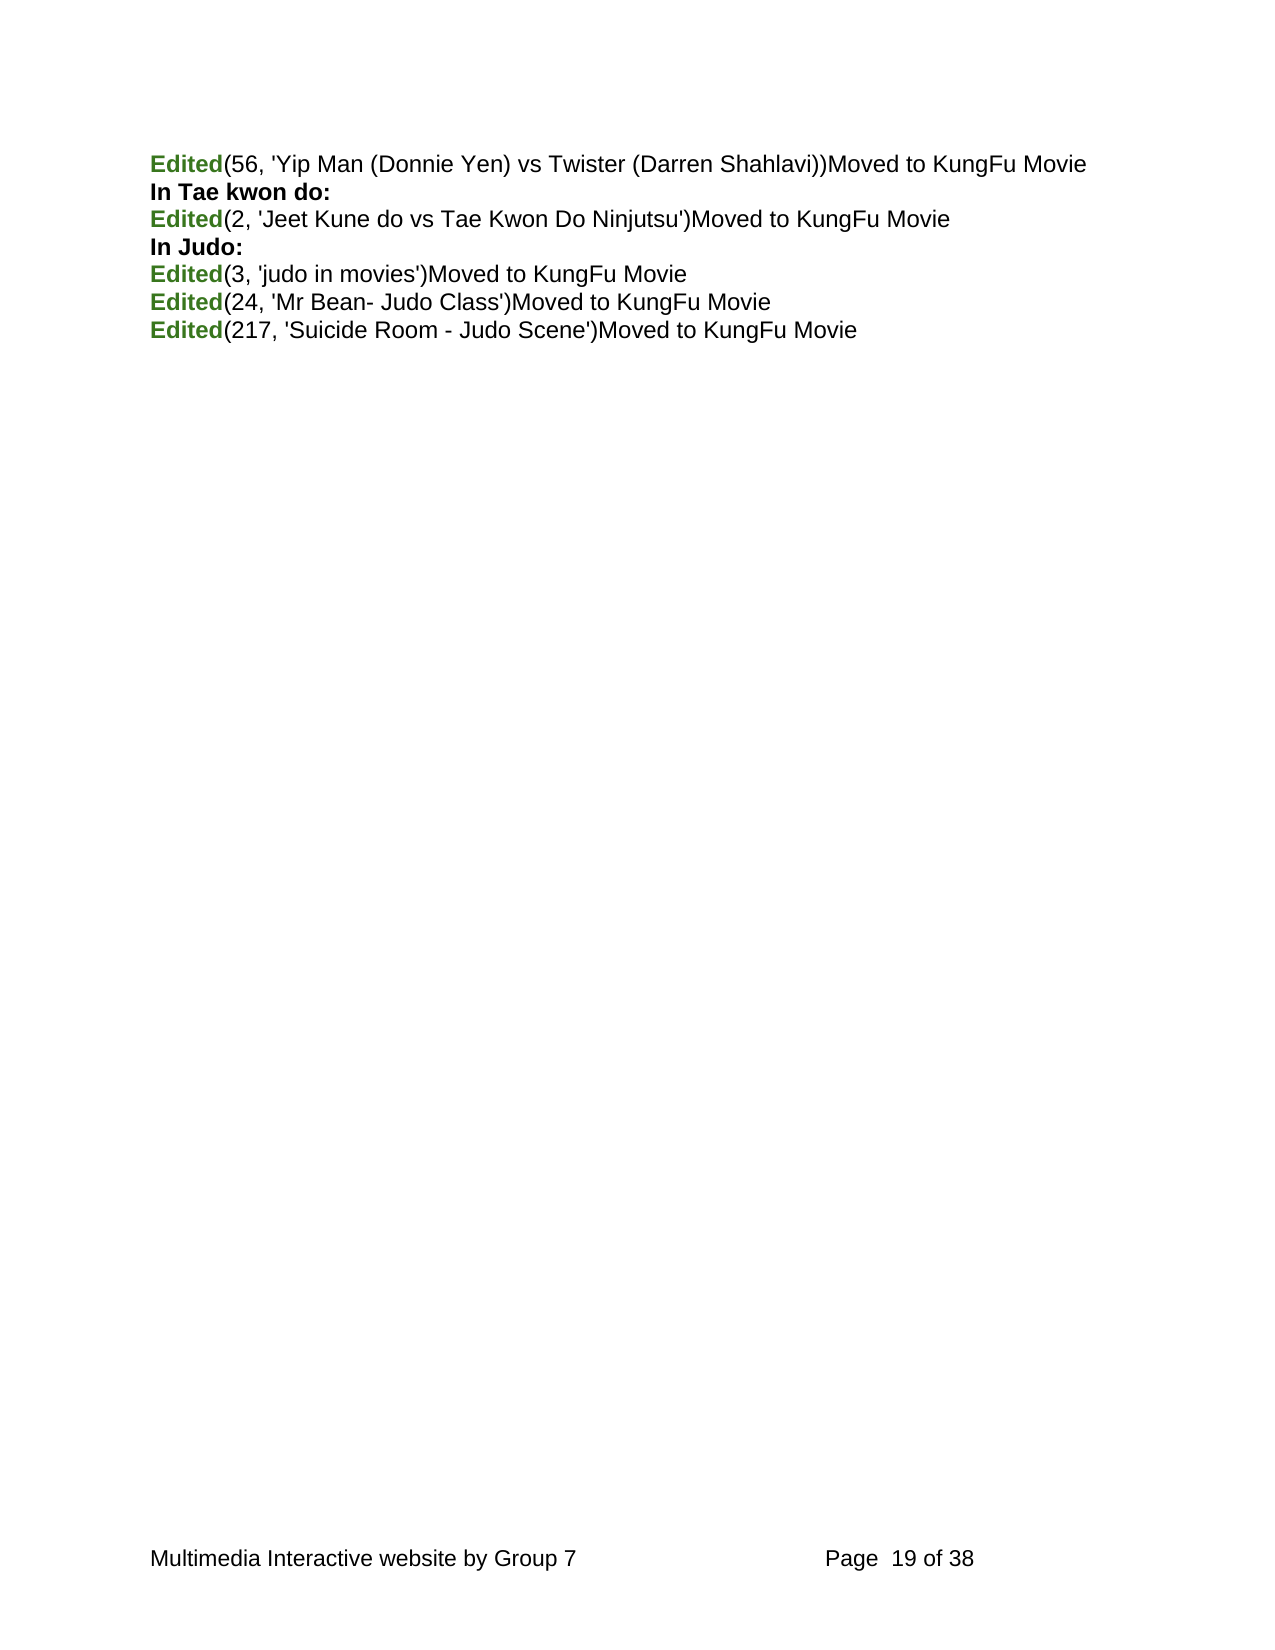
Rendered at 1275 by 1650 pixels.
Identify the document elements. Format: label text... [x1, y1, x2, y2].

text Edited(56, 'Yip Man (Donnie Yen) vs Twister (Darren Shahlavi))Moved to KungFu Movie [150, 150, 1125, 178]
text In Judo: [150, 233, 1125, 260]
text Edited(24, 'Mr Bean- Judo Class')Moved to KungFu Movie [150, 288, 1125, 316]
text Edited(2, 'Jeet Kune do vs Tae Kwon Do Ninjutsu')Moved to KungFu Movie [150, 205, 1125, 233]
text In Tae kwon do: [150, 178, 1125, 205]
text Edited(217, 'Suicide Room - Judo Scene')Moved to KungFu Movie [150, 316, 1125, 343]
text Edited(3, 'judo in movies')Moved to KungFu Movie [150, 260, 1125, 288]
